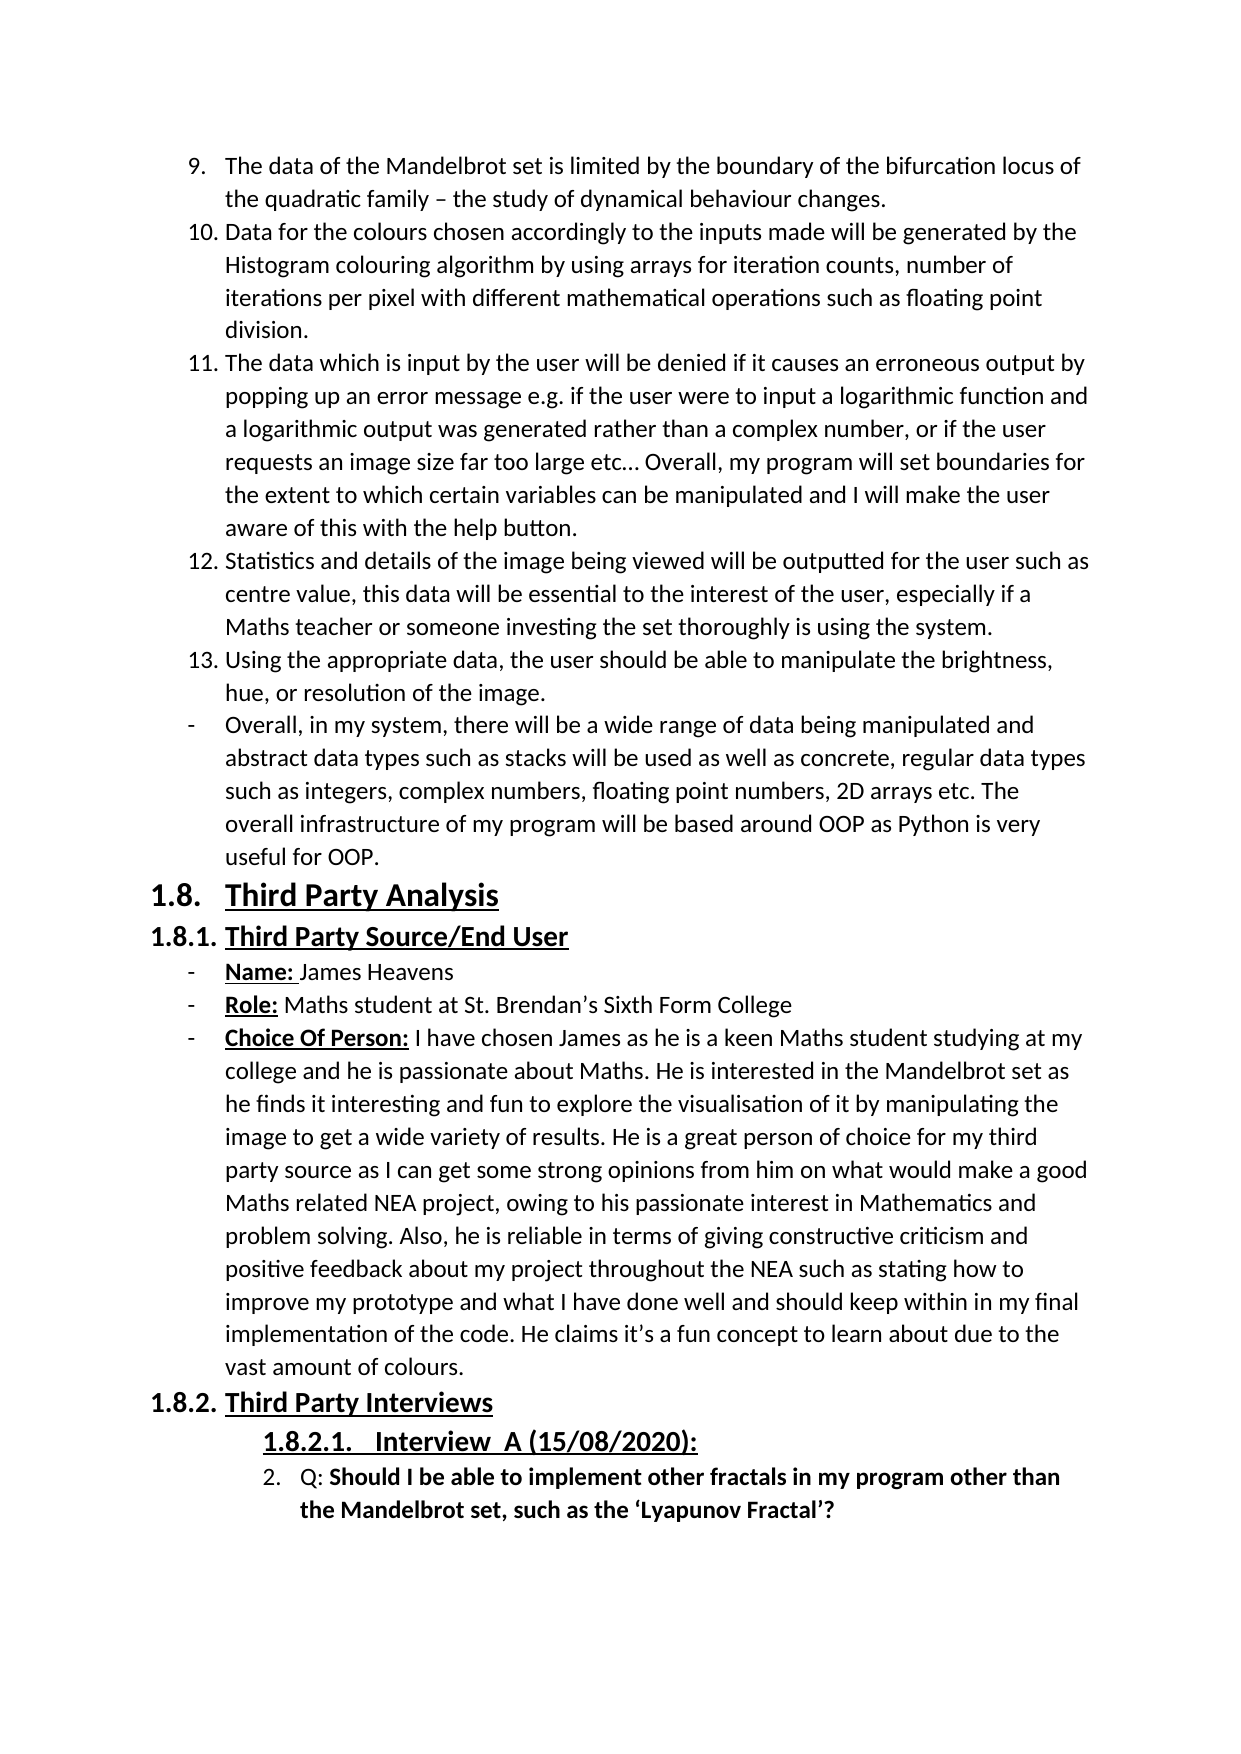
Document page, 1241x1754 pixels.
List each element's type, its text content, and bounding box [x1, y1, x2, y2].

list Third Party Source/End User [150, 918, 1090, 954]
list Name: James Heavens [187, 957, 1090, 987]
list The data of the Mandelbrot set is limited by the boundary of the bifurcation locus of the quadratic family – the study of dynamical behaviour changes. [187, 150, 1090, 213]
list Statistics and details of the image being viewed will be outputted for the user such as centre value, this data will be essential to the interest of the user, especially if a Maths teacher or someone investing the set thoroughly is using the system. [187, 545, 1090, 641]
list The data which is input by the user will be denied if it causes an erroneous output by popping up an error message e.g. if the user were to input a logarithmic function and a logarithmic output was generated rather than a complex number, or if the user requests an image size far too large etc… Overall, my program will set boundaries for the extent to which certain variables can be manipulated and I will make the user aware of this with the help button. [187, 347, 1090, 543]
list Data for the colours chosen accordingly to the inputs made will be generated by the Histogram colouring algorithm by using arrays for iteration counts, number of iterations per pixel with different mathematical operations such as floating point division. [187, 216, 1090, 345]
list Using the appropriate data, the user should be able to manipulate the brightness, hue, or resolution of the image. [187, 644, 1090, 707]
list Third Party Interviews [150, 1384, 1090, 1420]
list Role: Maths student at St. Brendan’s Sixth Form College [187, 989, 1090, 1020]
list Choice Of Person: I have chosen James as he is a keen Maths student studying at my college and he is passionate about Maths. He is interested in the Mandelbrot set as he finds it interesting and fun to explore the visualisation of it by manipulating the image to get a wide variety of results. He is a great person of choice for my third party source as I can get some strong opinions from him on what would make a good Maths related NEA project, owing to his passionate interest in Mathematics and problem solving. Also, he is reliable in terms of giving constructive criticism and positive feedback about my project throughout the NEA such as stating how to improve my prototype and what I have done well and should keep within in my final implementation of the code. He claims it’s a fun concept to learn about due to the vast amount of colours. [187, 1022, 1090, 1382]
list Interview A (15/08/2020): [262, 1423, 1090, 1458]
list Third Party Analysis [150, 874, 1090, 915]
list Q: Should I be able to implement other fractals in my program other than the Mandelbrot set, such as the ‘Lyapunov Fractal’? [262, 1461, 1090, 1525]
list Overall, in my system, there will be a wide range of data being manipulated and abstract data types such as stacks will be used as well as concrete, regular data types such as integers, complex numbers, floating point numbers, 2D arrays etc. The overall infrastructure of my program will be based around OOP as Python is very useful for OOP. [187, 709, 1090, 872]
